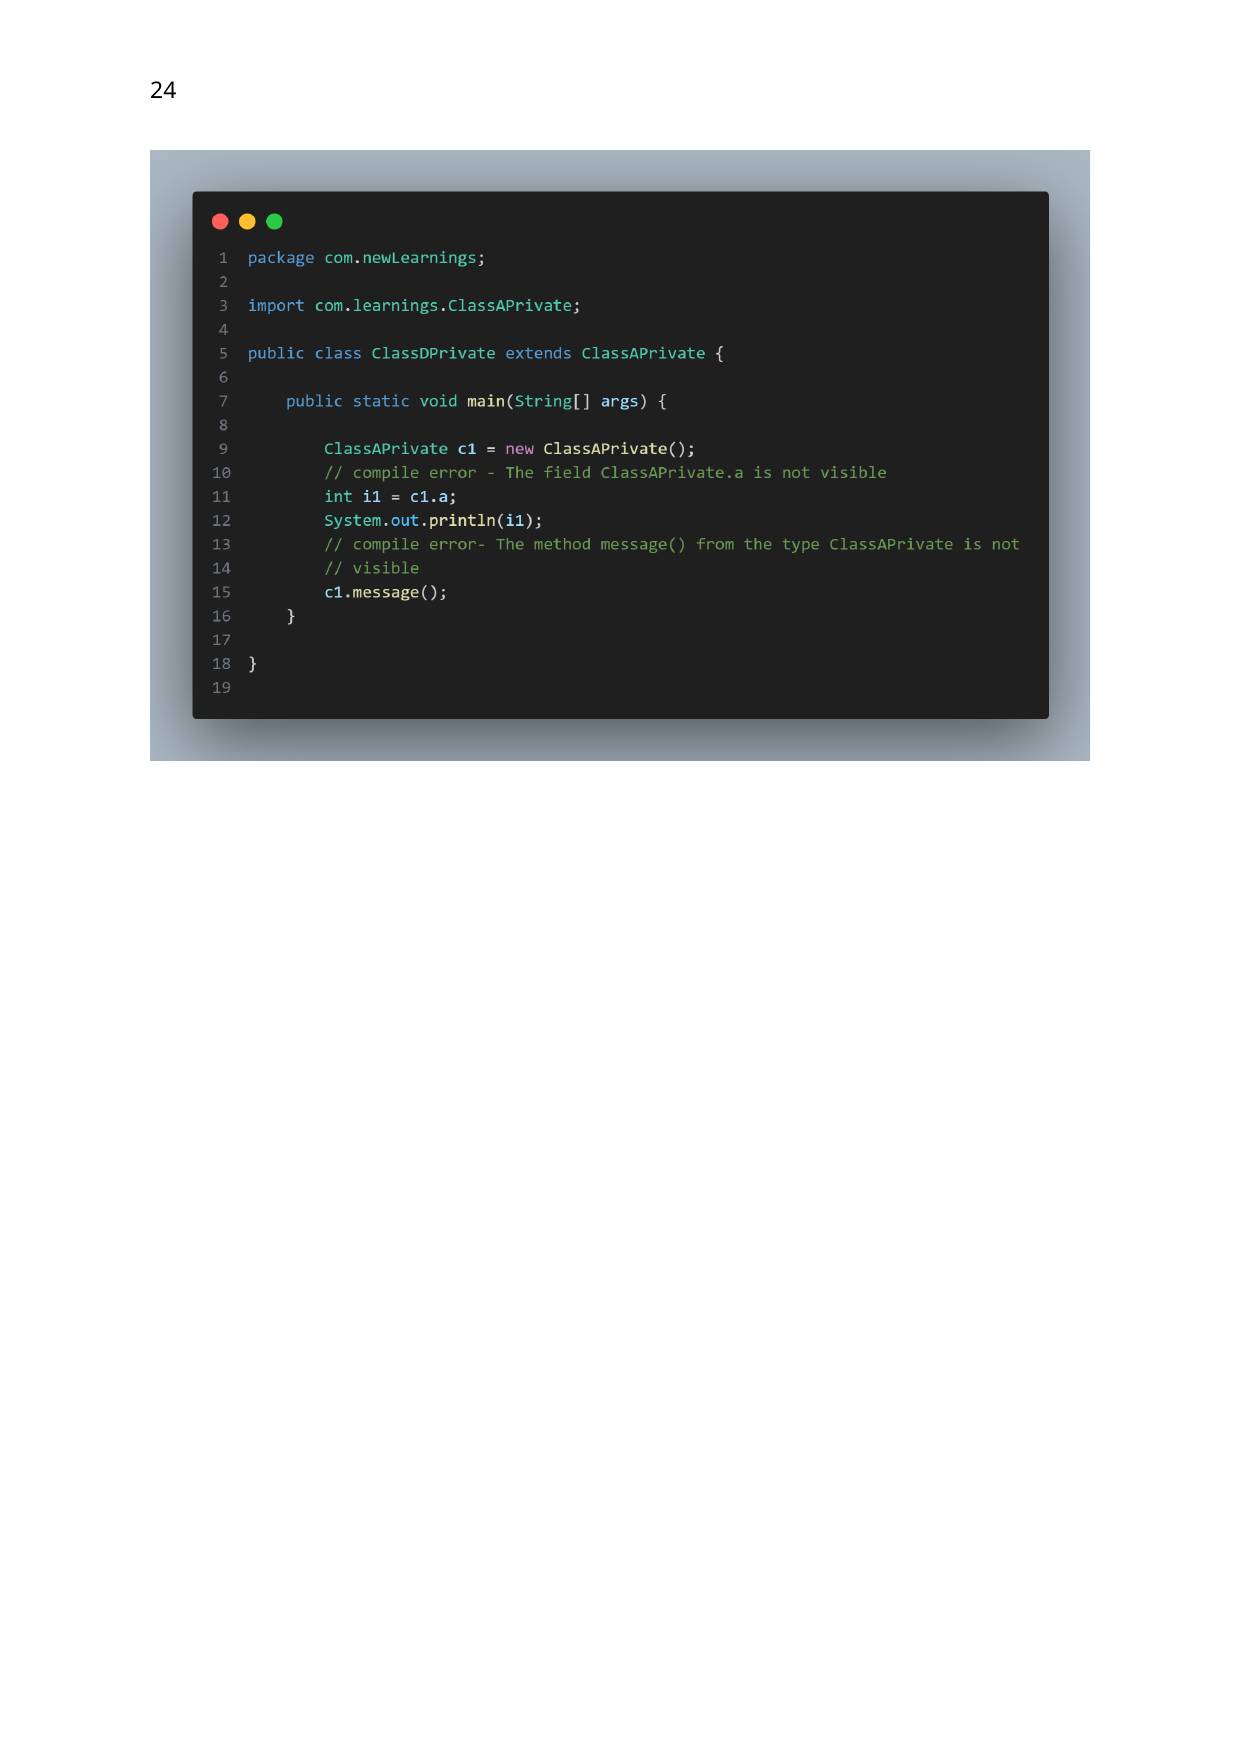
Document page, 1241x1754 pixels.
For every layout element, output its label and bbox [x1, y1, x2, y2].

picture [150, 150, 1091, 761]
